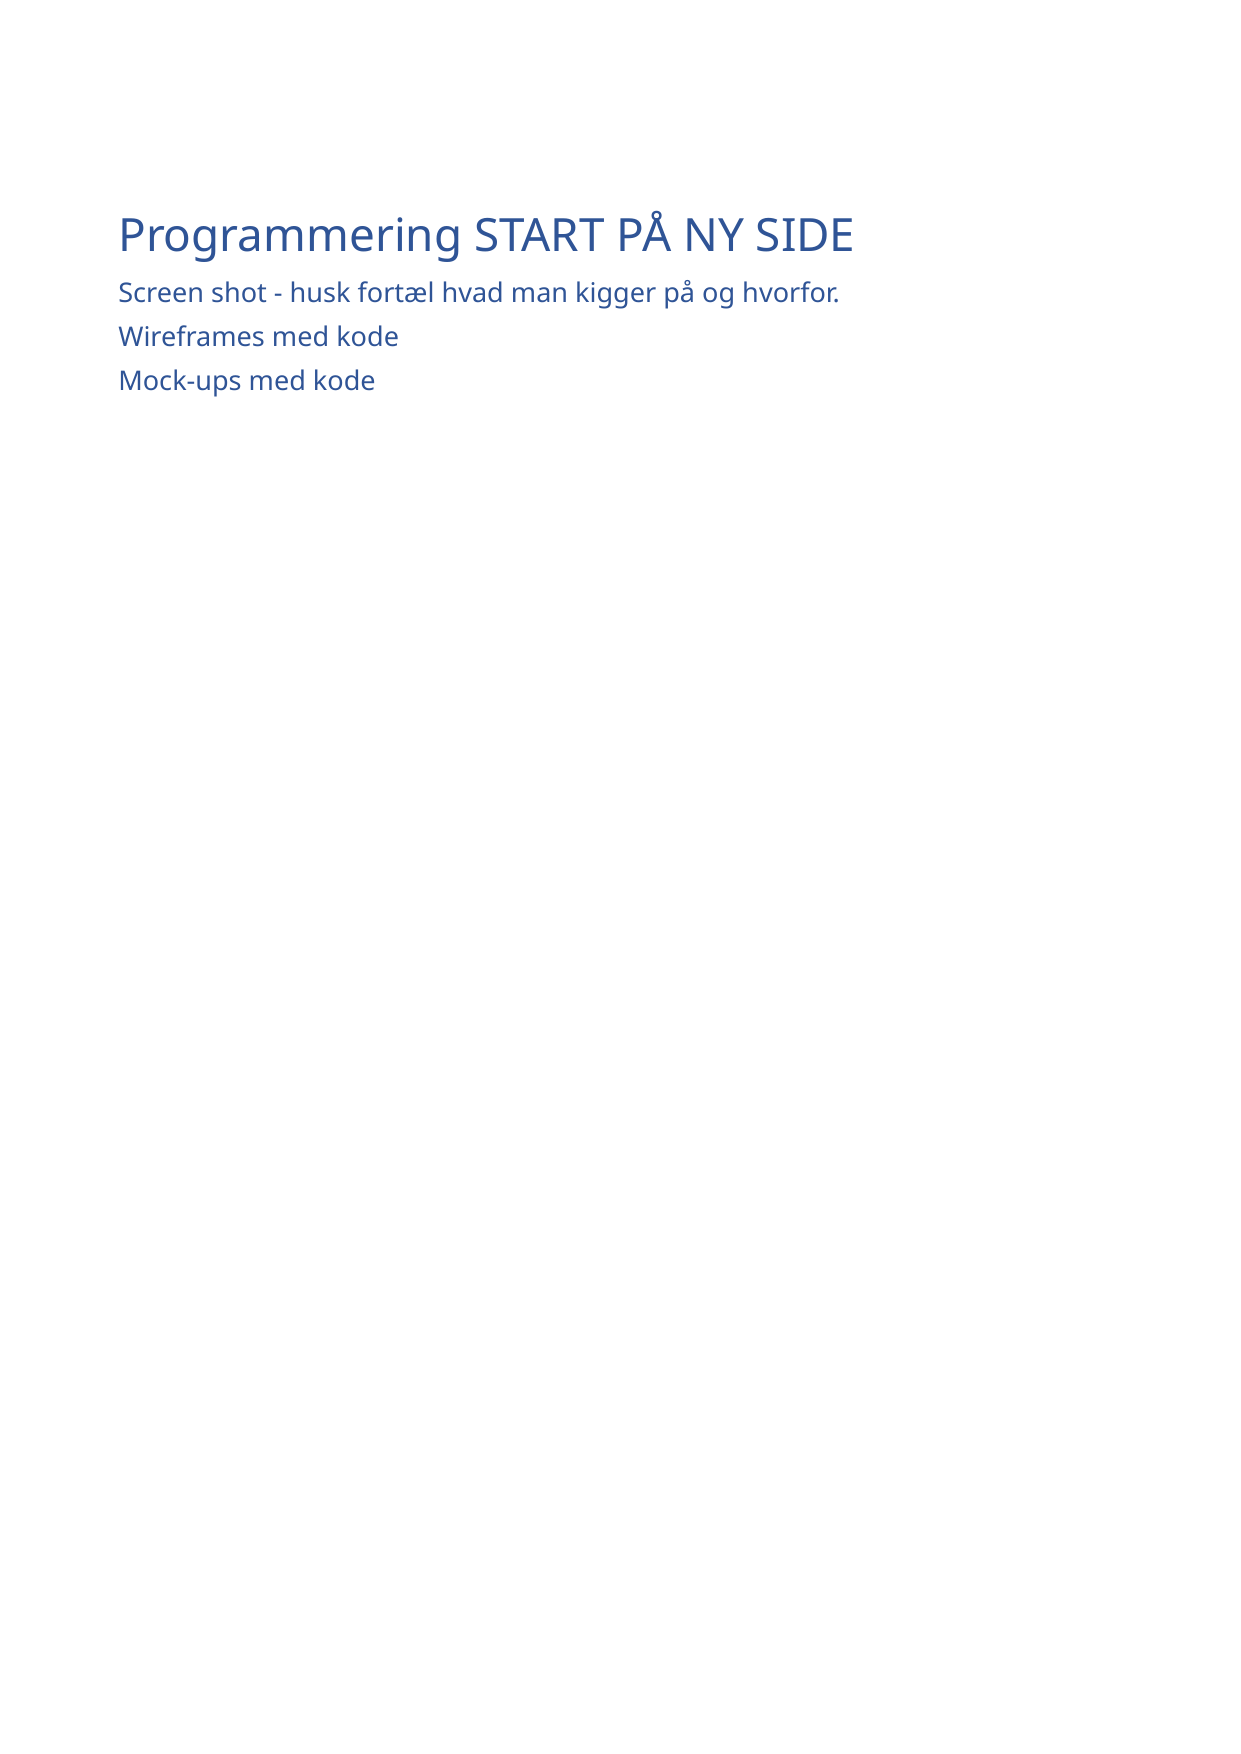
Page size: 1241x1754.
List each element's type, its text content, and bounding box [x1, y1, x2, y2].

subtitle Mock-ups med kode [118, 362, 1122, 398]
subtitle Wireframes med kode [118, 318, 1122, 354]
subtitle Screen shot - husk fortæl hvad man kigger på og hvorfor. [118, 274, 1122, 311]
subtitle Programmering START PÅ NY SIDE [118, 202, 1122, 264]
